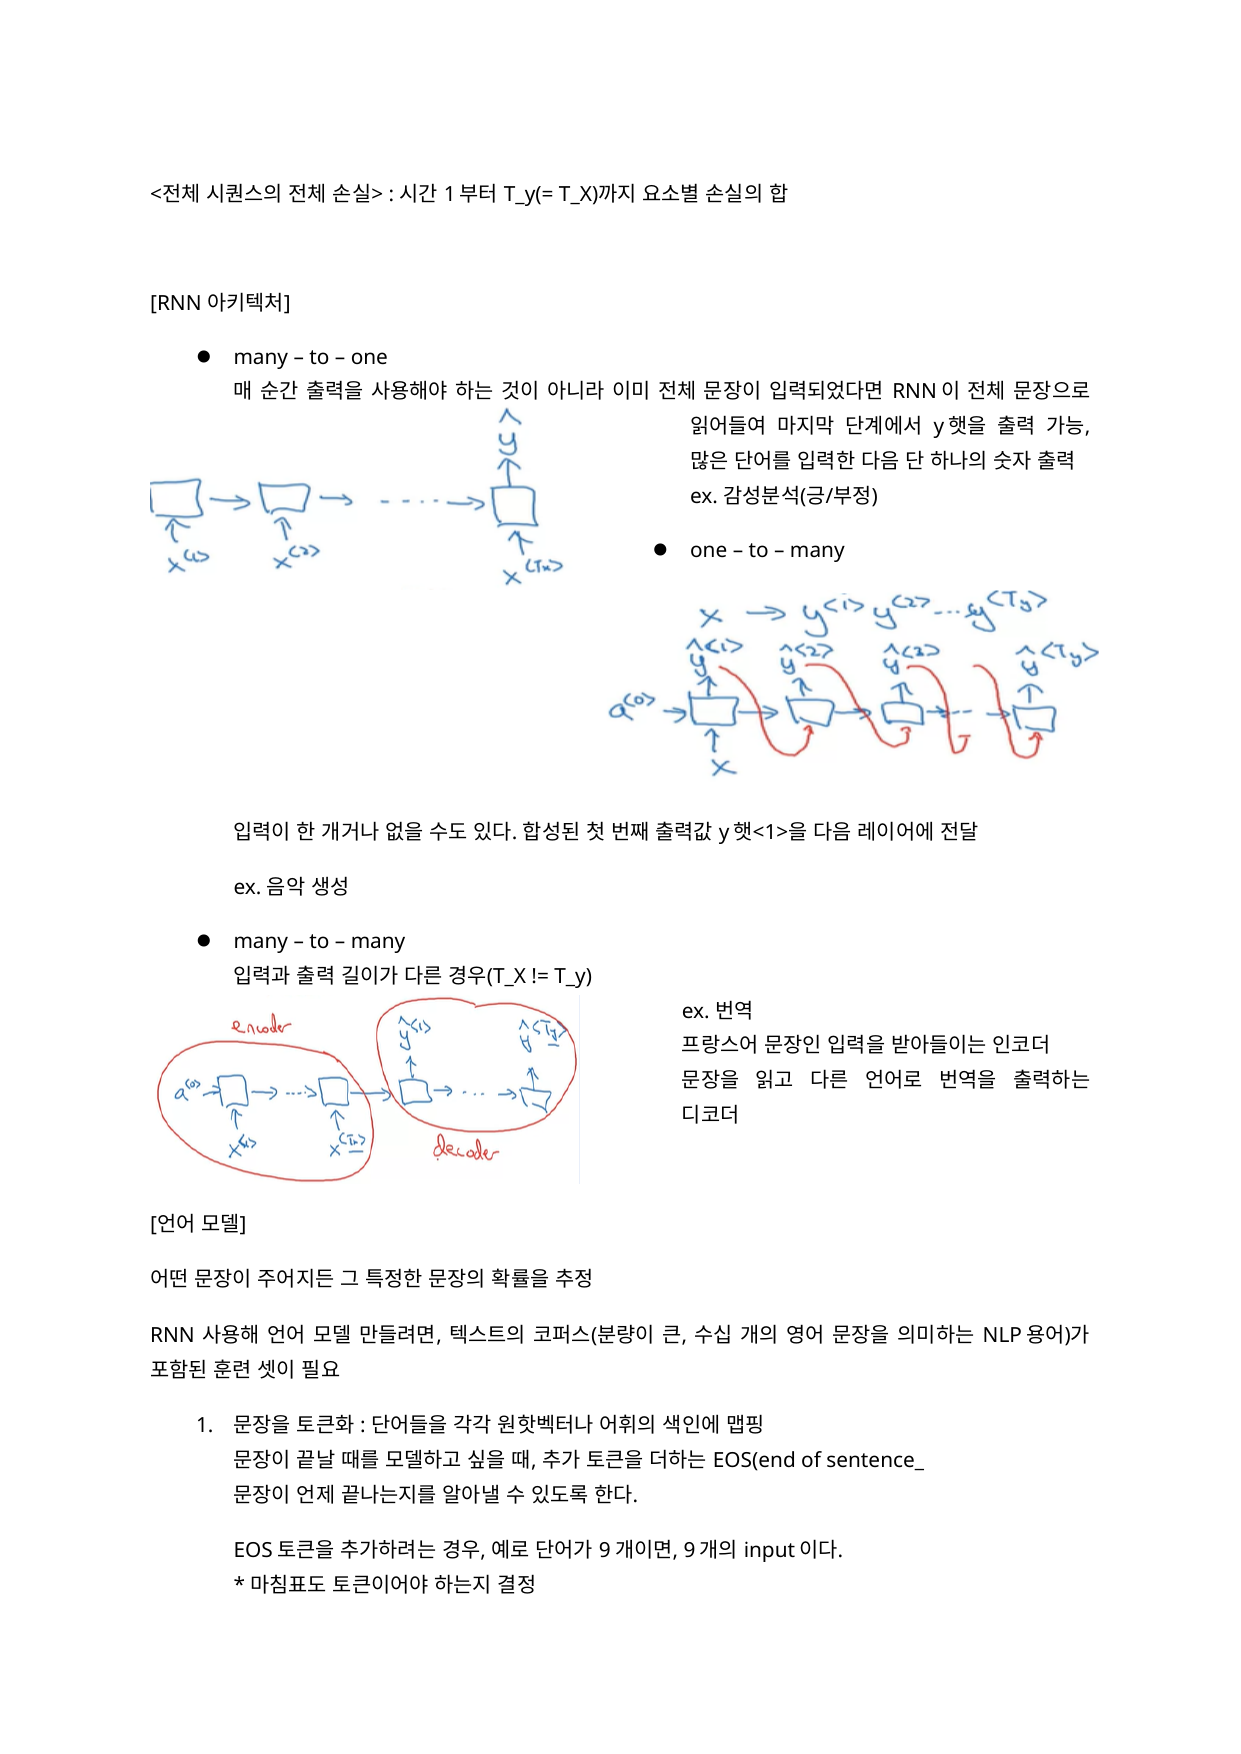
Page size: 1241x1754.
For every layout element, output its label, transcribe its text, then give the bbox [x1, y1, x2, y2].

list ex. 음악 생성 [233, 871, 1090, 901]
text 어떤 문장이 주어지든 그 특정한 문장의 확률을 추정 [150, 1263, 1090, 1293]
text RNN 사용해 언어 모델 만들려면, 텍스트의 코퍼스(분량이 큰, 수십 개의 영어 문장을 의미하는 NLP용어)가 포함된 훈련 셋이 필요 [150, 1318, 1090, 1383]
text <전체 시퀀스의 전체 손실> : 시간 1부터 T_y(= T_X)까지 요소별 손실의 합 [150, 177, 1090, 207]
text [RNN 아키텍처] [150, 286, 1090, 317]
list one – to – many [588, 535, 1090, 563]
list many – to – many 입력과 출력 길이가 다른 경우(T_X != T_y) ex. 번역 프랑스어 문장인 입력을 받아들이는 인코더 문장을 읽고 다른 언어로 번역을 출력하는 디코더 [196, 926, 1090, 1128]
picture [150, 995, 580, 1184]
picture [606, 590, 1099, 786]
list EOS토큰을 추가하려는 경우, 예로 단어가 9개이면, 9개의 input이다. * 마침표도 토큰이어야 하는지 결정 [233, 1534, 1090, 1599]
text [언어 모델] [150, 1207, 1090, 1237]
list 문장을 토큰화 : 단어들을 각각 원핫벡터나 어휘의 색인에 맵핑 문장이 끝날 때를 모델하고 싶을 때, 추가 토큰을 더하는 EOS(end of sentence_ 문장이 언제 끝나는지를 알아낼 수 있도록 한다. [196, 1408, 1090, 1508]
list many – to – one 매 순간 출력을 사용해야 하는 것이 아니라 이미 전체 문장이 입력되었다면 RNN이 전체 문장으로 읽어들여 마지막 단계에서 y햇을 출력 가능, 많은 단어를 입력한 다음 단 하나의 숫자 출력 ex. 감성분석(긍/부정) [196, 342, 1090, 509]
picture [150, 405, 588, 590]
